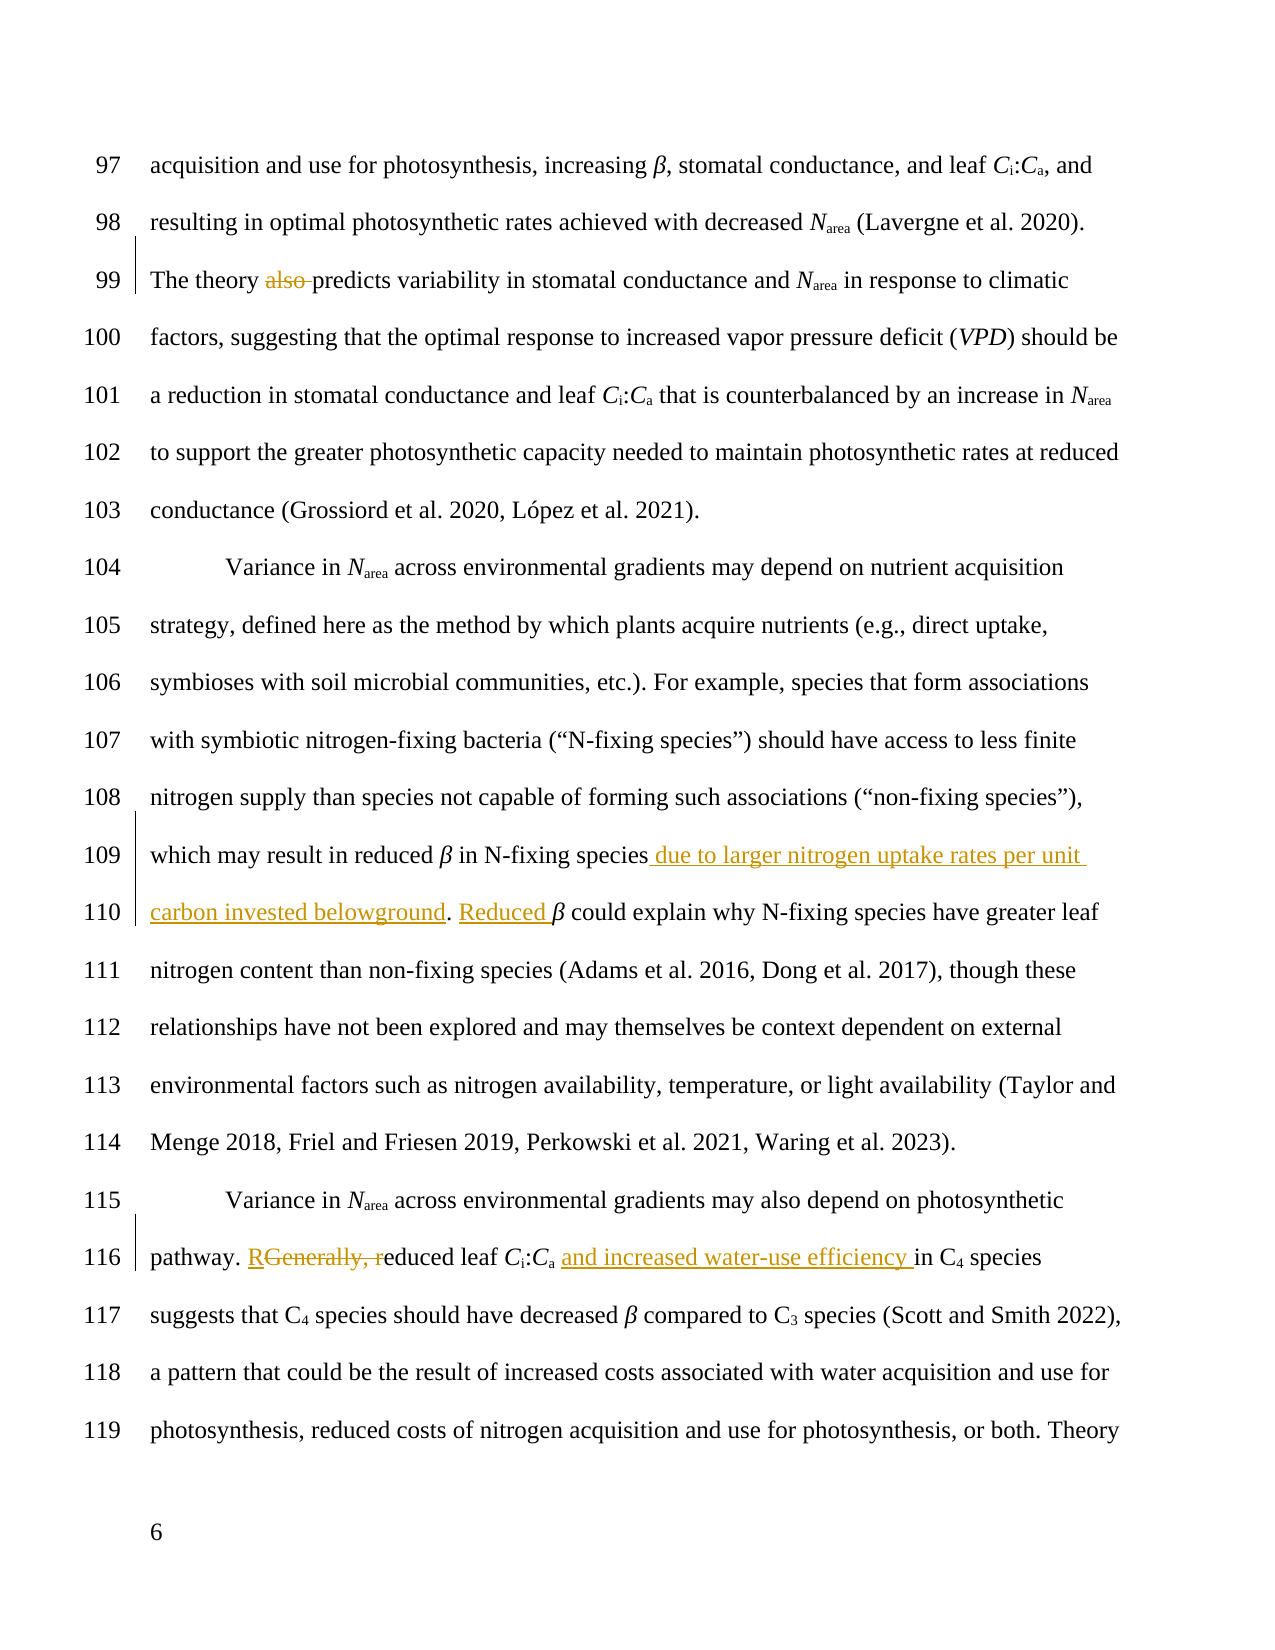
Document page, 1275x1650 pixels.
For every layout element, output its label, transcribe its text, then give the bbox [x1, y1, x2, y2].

text Variance in Narea across environmental gradients may depend on nutrient acquisition strategy, defined here as the method by which plants acquire nutrients (e.g., direct uptake, symbioses with soil microbial communities, etc.). For example, species that form associations with symbiotic nitrogen-fixing bacteria (“N-fixing species”) should have access to less finite nitrogen supply than species not capable of forming such associations (“non-fixing species”), which may result in reduced β in N-fixing species. β could explain why N-fixing species have greater leaf nitrogen content than non-fixing species (Adams et al. 2016, Dong et al. 2017), though these relationships have not been explored and may themselves be context dependent on external environmental factors such as nitrogen availability, temperature, or light availability (Taylor and Menge 2018, Friel and Friesen 2019, Perkowski et al. 2021, Waring et al. 2023). [150, 552, 1125, 1156]
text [150, 1185, 1125, 1444]
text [150, 150, 1125, 524]
